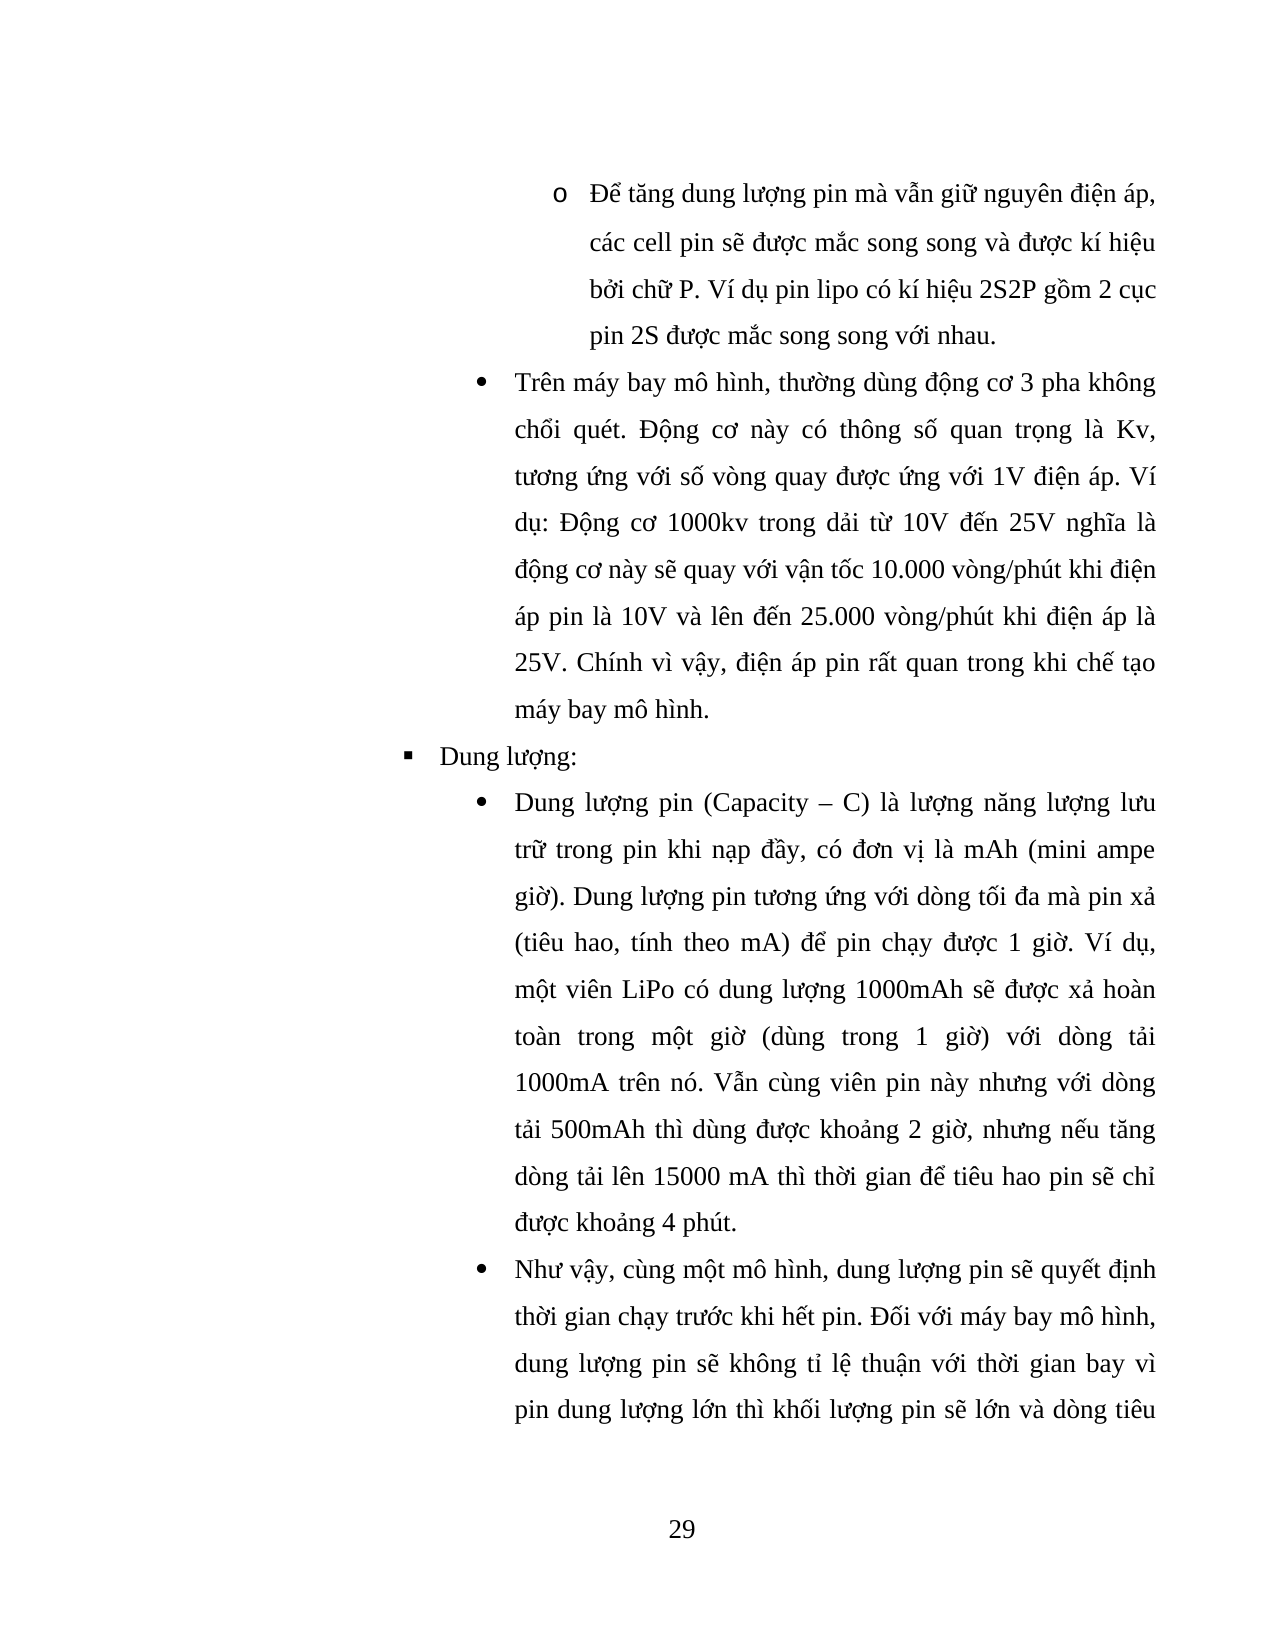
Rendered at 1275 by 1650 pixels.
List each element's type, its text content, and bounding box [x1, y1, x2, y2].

list Dung lượng pin (Capacity – C) là lượng năng lượng lưu trữ trong pin khi nạp đầy, có đơn vị là mAh (mini ampe giờ). Dung lượng pin tương ứng với dòng tối đa mà pin xả (tiêu hao, tính theo mA) để pin chạy được 1 giờ. Ví dụ, một viên LiPo có dung lượng 1000mAh sẽ được xả hoàn toàn trong một giờ (dùng trong 1 giờ) với dòng tải 1000mA trên nó. Vẫn cùng viên pin này nhưng với dòng tải 500mAh thì dùng được khoảng 2 giờ, nhưng nếu tăng dòng tải lên 15000 mA thì thời gian để tiêu hao pin sẽ chỉ được khoảng 4 phút. [477, 786, 1157, 1238]
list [477, 1253, 1157, 1424]
list Để tăng dung lượng pin mà vẫn giữ nguyên điện áp, các cell pin sẽ được mắc song song và được kí hiệu bởi chữ P. Ví dụ pin lipo có kí hiệu 2S2P gồm 2 cục pin 2S được mắc song song với nhau. [552, 177, 1157, 351]
list Trên máy bay mô hình, thường dùng động cơ 3 pha không chổi quét. Động cơ này có thông số quan trọng là Kv, tương ứng với số vòng quay được ứng với 1V điện áp. Ví dụ: Động cơ 1000kv trong dải từ 10V đến 25V nghĩa là động cơ này sẽ quay với vận tốc 10.000 vòng/phút khi điện áp pin là 10V và lên đến 25.000 vòng/phút khi điện áp là 25V. Chính vì vậy, điện áp pin rất quan trong khi chế tạo máy bay mô hình. [477, 366, 1157, 724]
list Dung lượng: [402, 739, 1157, 771]
